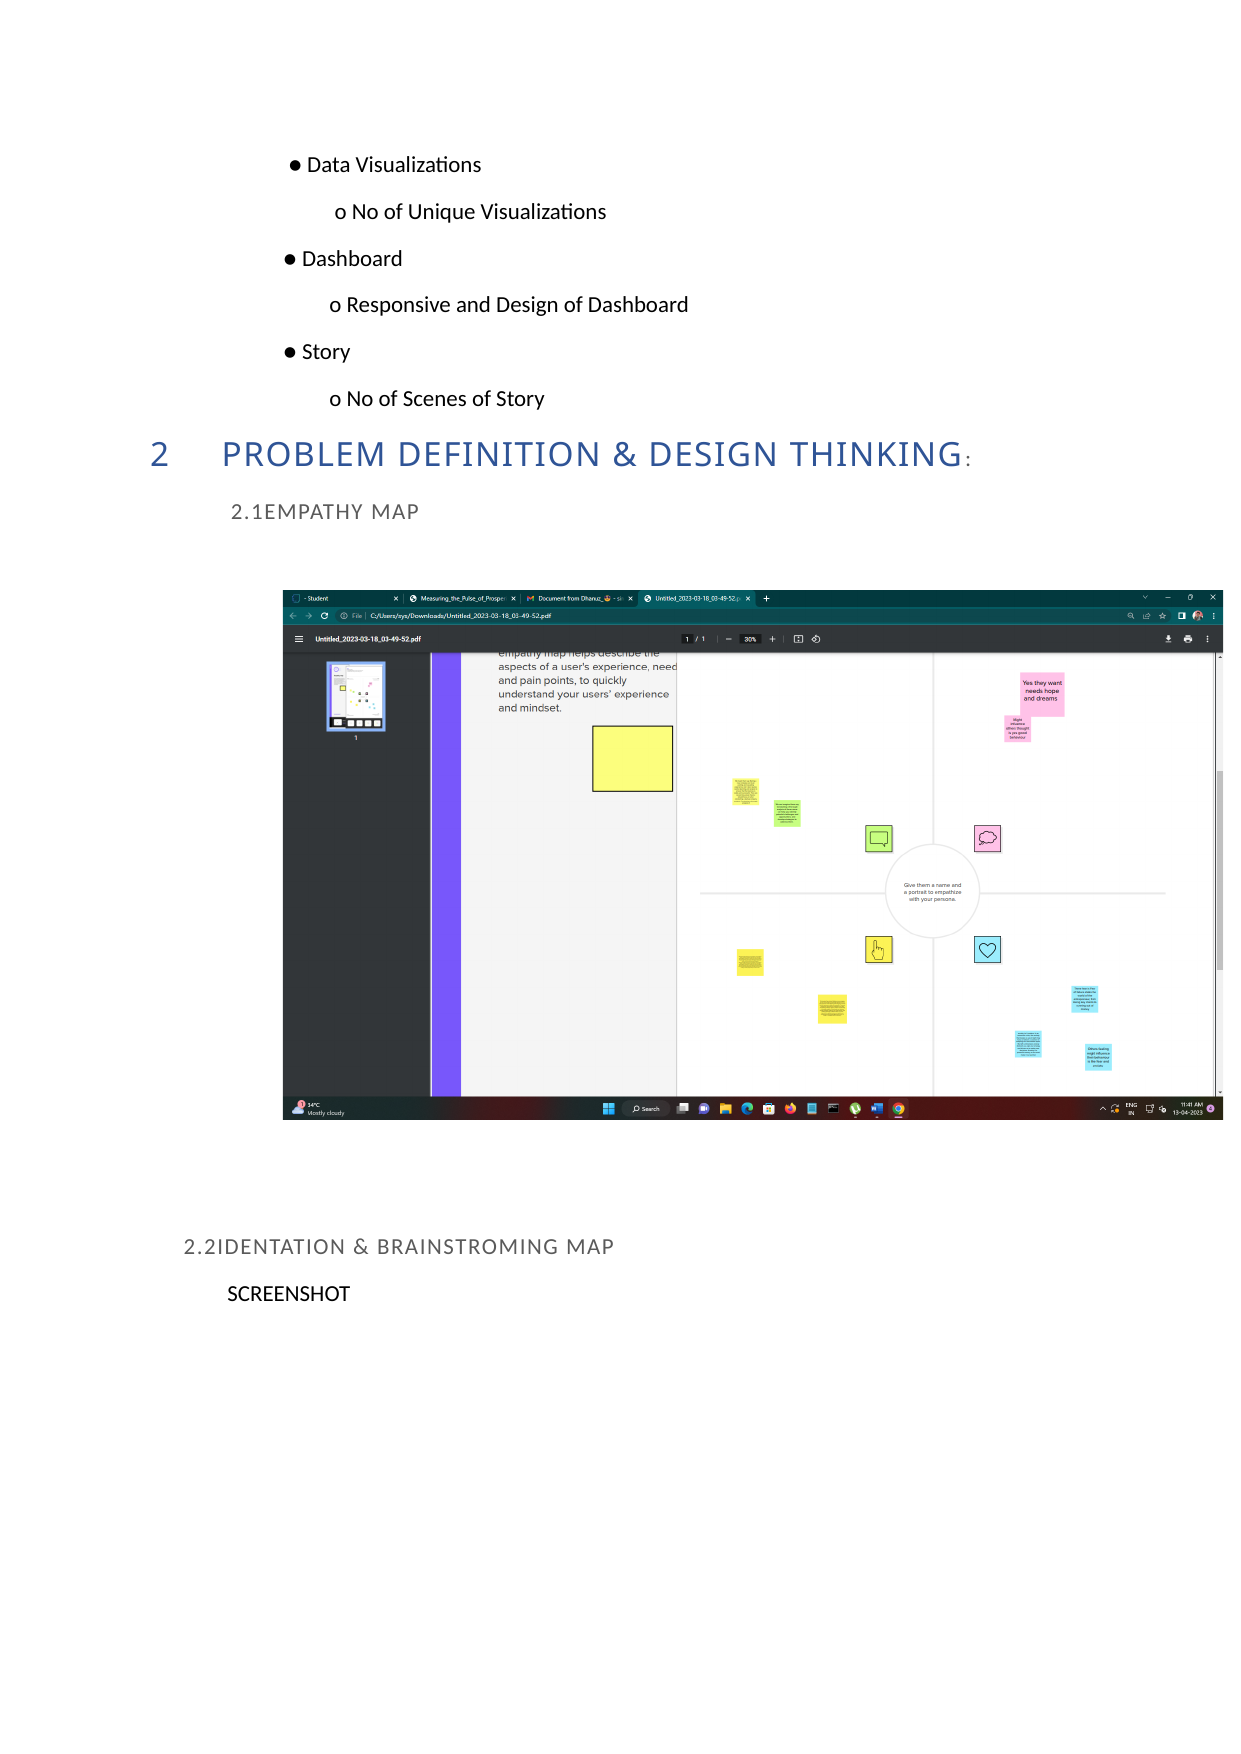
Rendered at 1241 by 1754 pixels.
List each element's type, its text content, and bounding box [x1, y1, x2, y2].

text o No of Scenes of Story [283, 384, 1090, 412]
text o No of Unique Visualizations [283, 197, 1090, 225]
text ● Data Visualizations [283, 150, 1090, 178]
subtitle 2 PROBLEM DEFINITION & DESIGN THINKING: [150, 431, 1090, 477]
picture [282, 590, 1224, 1120]
text ● Dashboard [283, 244, 1090, 272]
text ● Story [283, 337, 1090, 366]
text SCREENSHOT [150, 1279, 1090, 1307]
subtitle 2.2IDENTATION & BRAINSTROMING MAP [150, 1232, 1090, 1260]
text o Responsive and Design of Dashboard [283, 291, 1090, 319]
subtitle 2.1EMPATHY MAP [150, 497, 1090, 525]
